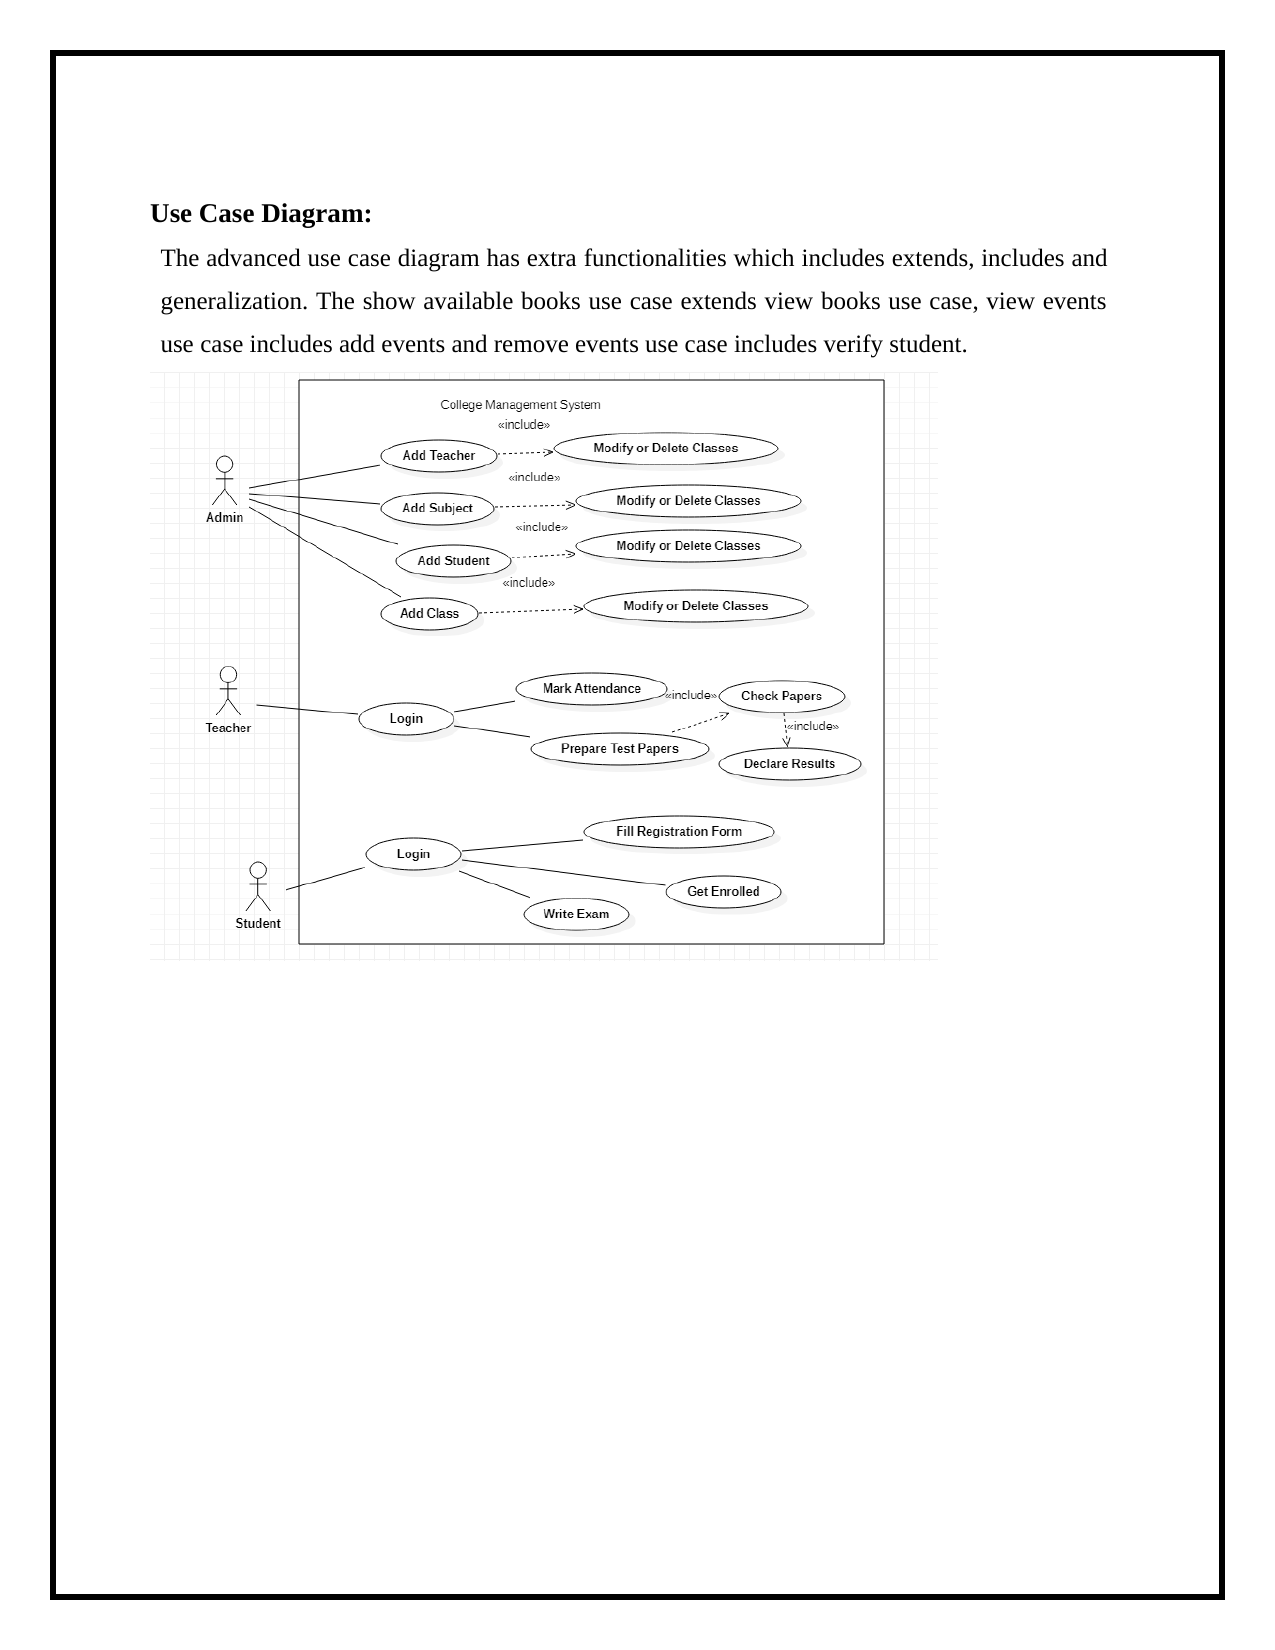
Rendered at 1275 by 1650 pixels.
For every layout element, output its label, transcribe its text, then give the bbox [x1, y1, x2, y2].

text The advanced use case diagram has extra functionalities which includes extends, includes and generalization. The show available books use case extends view books use case, view events use case includes add events and remove events use case includes verify student. [160, 243, 1108, 358]
picture [150, 372, 938, 961]
text Use Case Diagram: [150, 197, 1108, 228]
